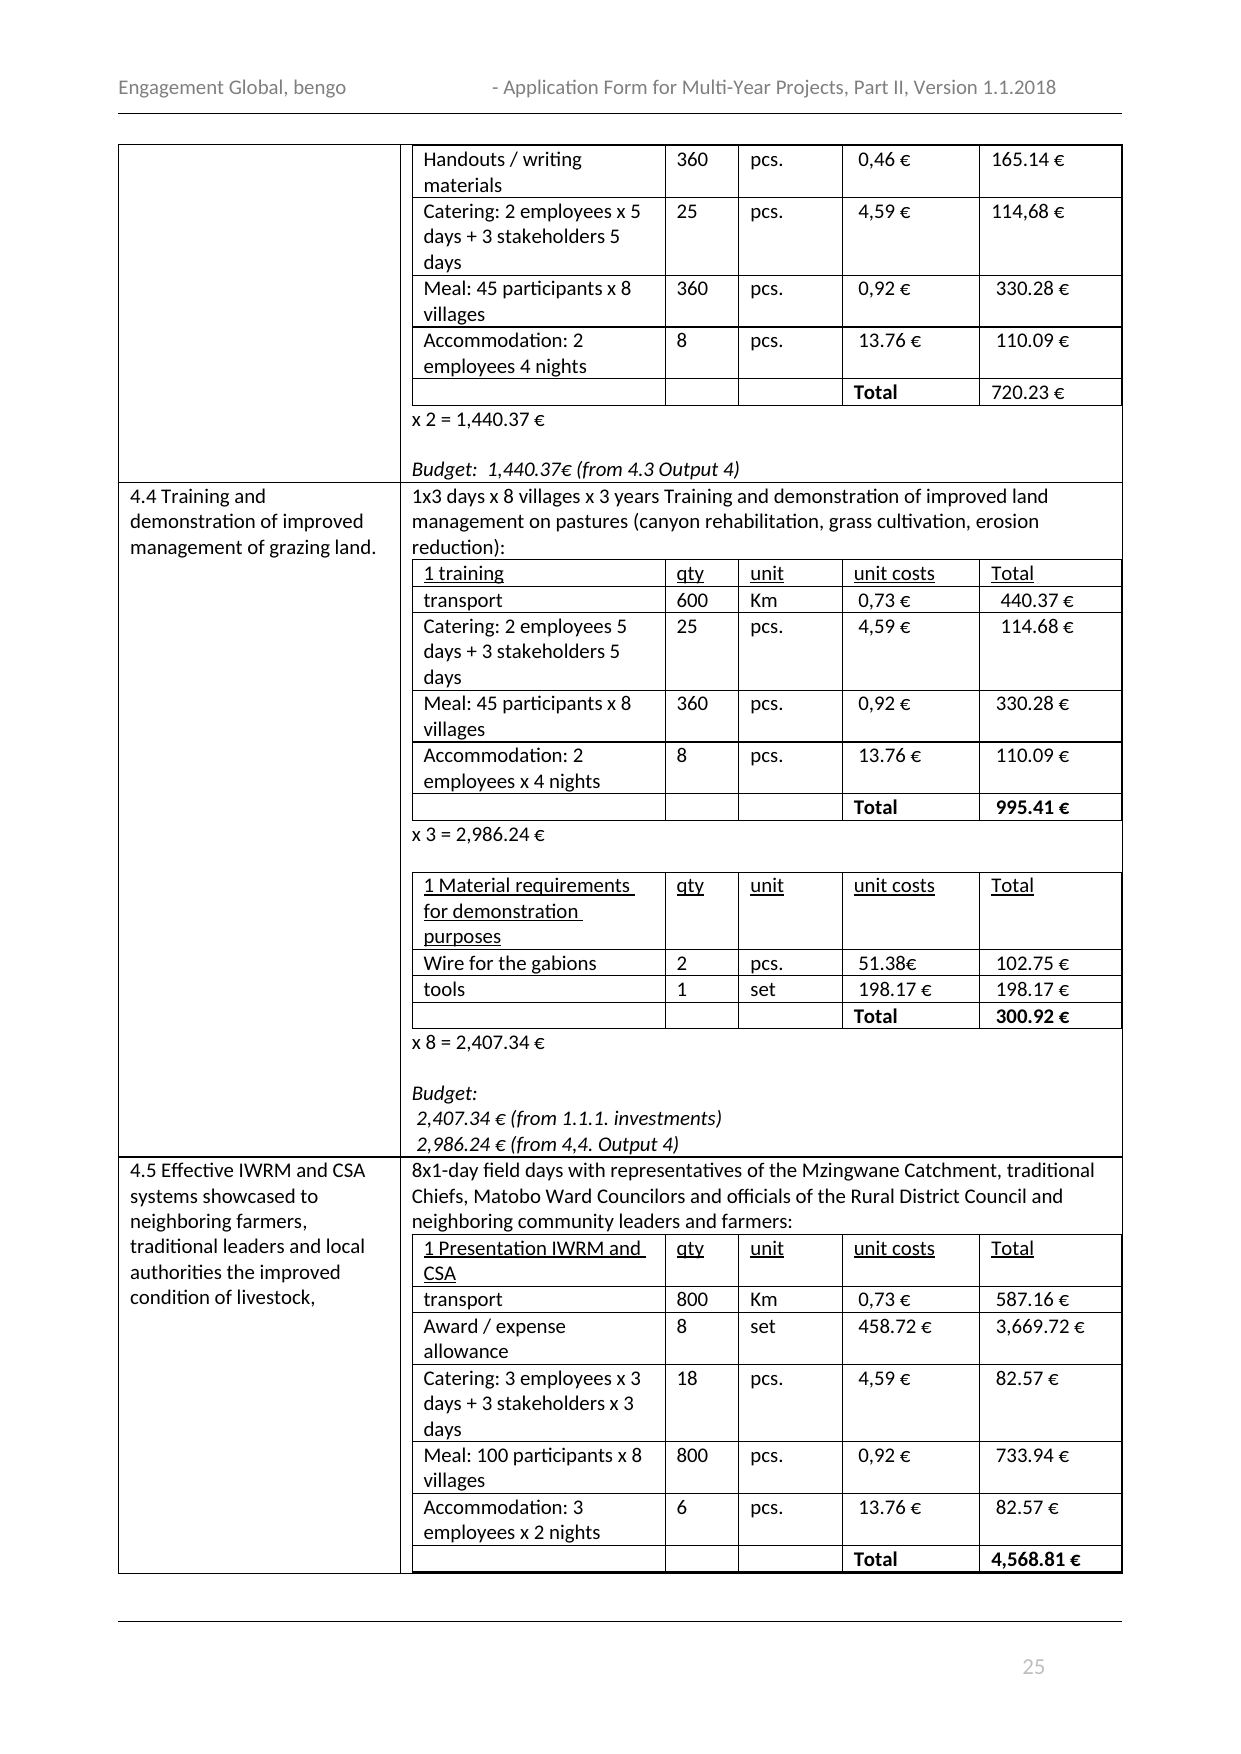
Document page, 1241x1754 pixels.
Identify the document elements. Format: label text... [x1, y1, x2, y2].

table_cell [119, 145, 400, 482]
table_cell 4.4 Training and demonstration of improved management of grazing land. [119, 483, 400, 1156]
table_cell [119, 1158, 400, 1572]
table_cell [401, 1158, 1122, 1572]
table_cell 1x3 days x 8 villages x 3 years Training and demonstration of improved land management on pastures (canyon rehabilitation, grass cultivation, erosion reduction): x 3 = 2,986.24 € x 8 = 2,407.34 € Budget: 2,407.34 € (from 1.1.1. investments) 2,986.24 € (from 4,4. Output 4) [401, 483, 1122, 1156]
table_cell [401, 145, 1122, 482]
